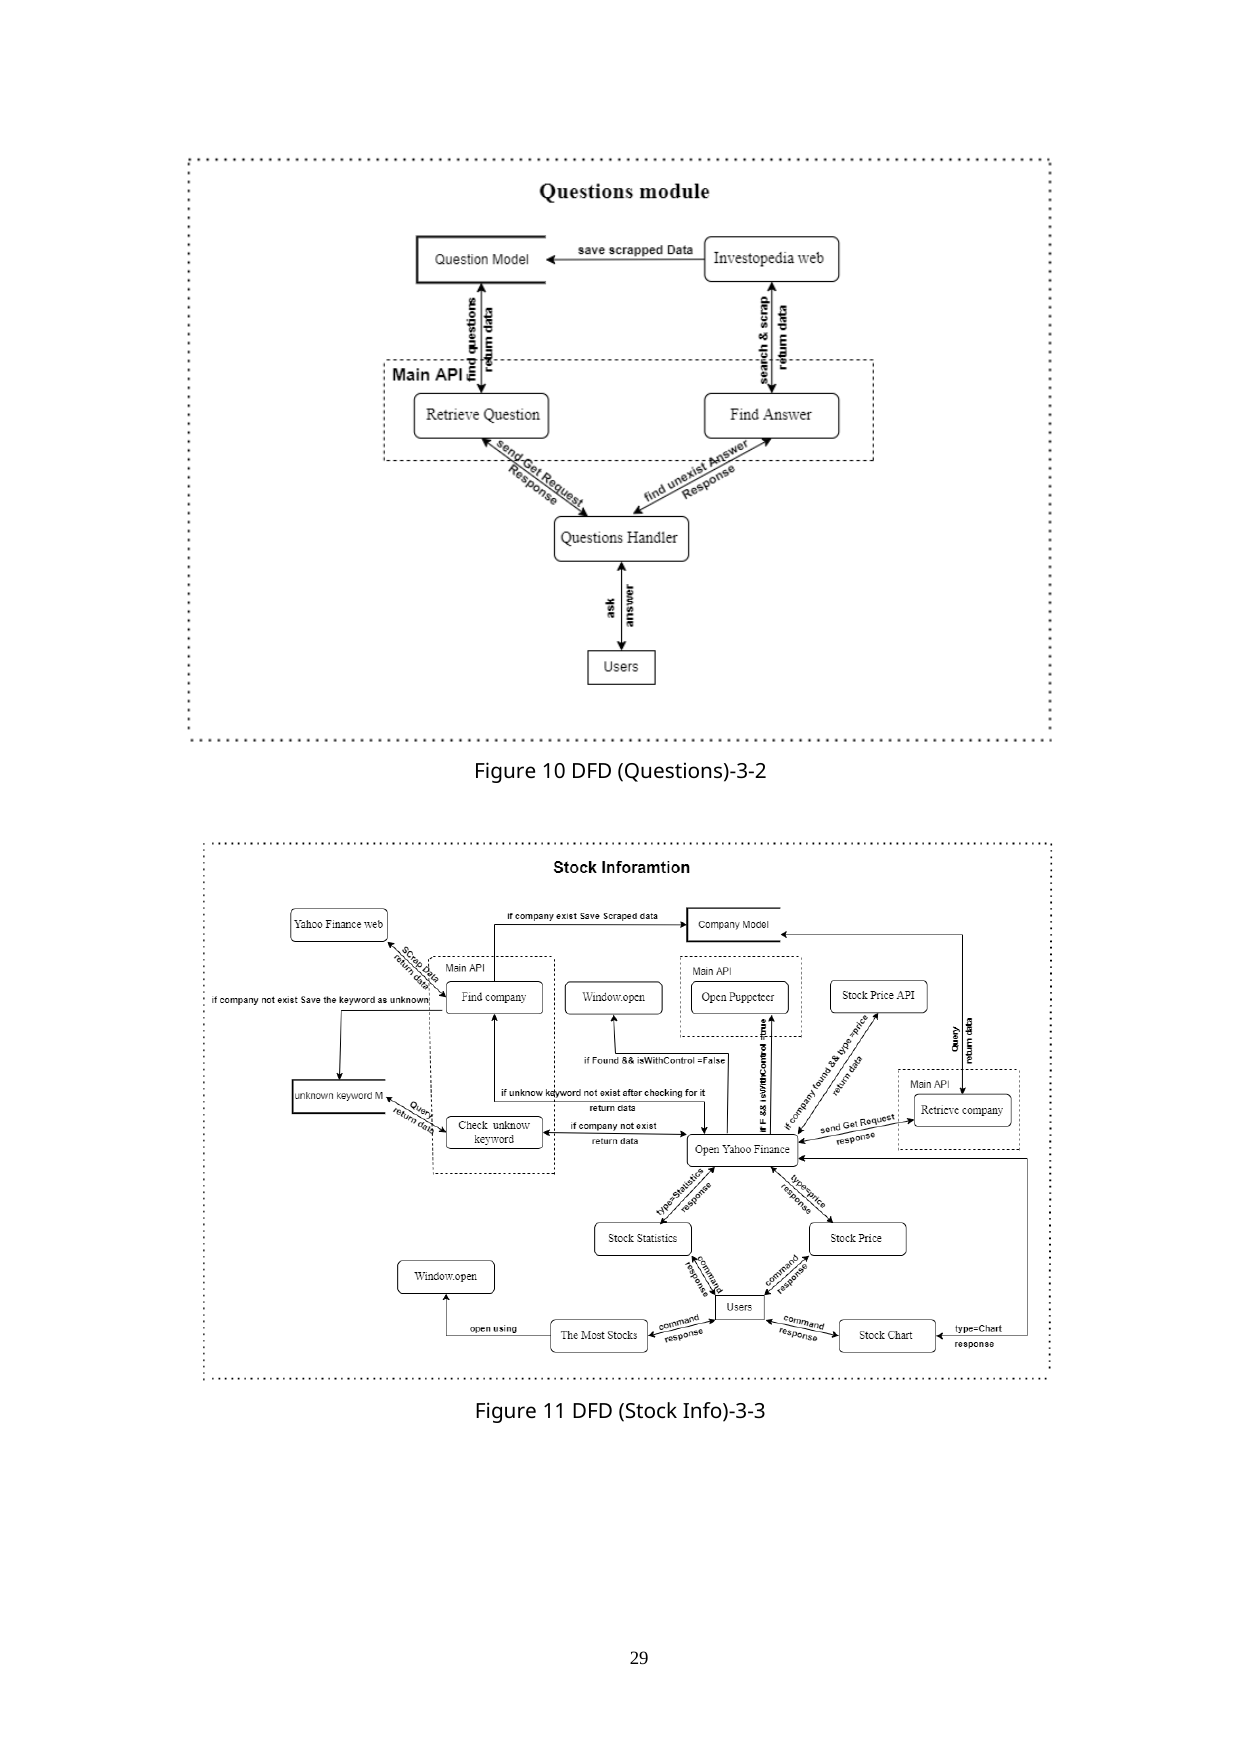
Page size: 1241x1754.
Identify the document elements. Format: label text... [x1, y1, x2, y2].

text Figure 10 DFD (Questions)-3-2 [187, 756, 1053, 785]
picture [187, 150, 1053, 742]
text Figure 11 DFD (Stock Info)-3-3 [187, 1396, 1053, 1424]
picture [187, 842, 1053, 1382]
